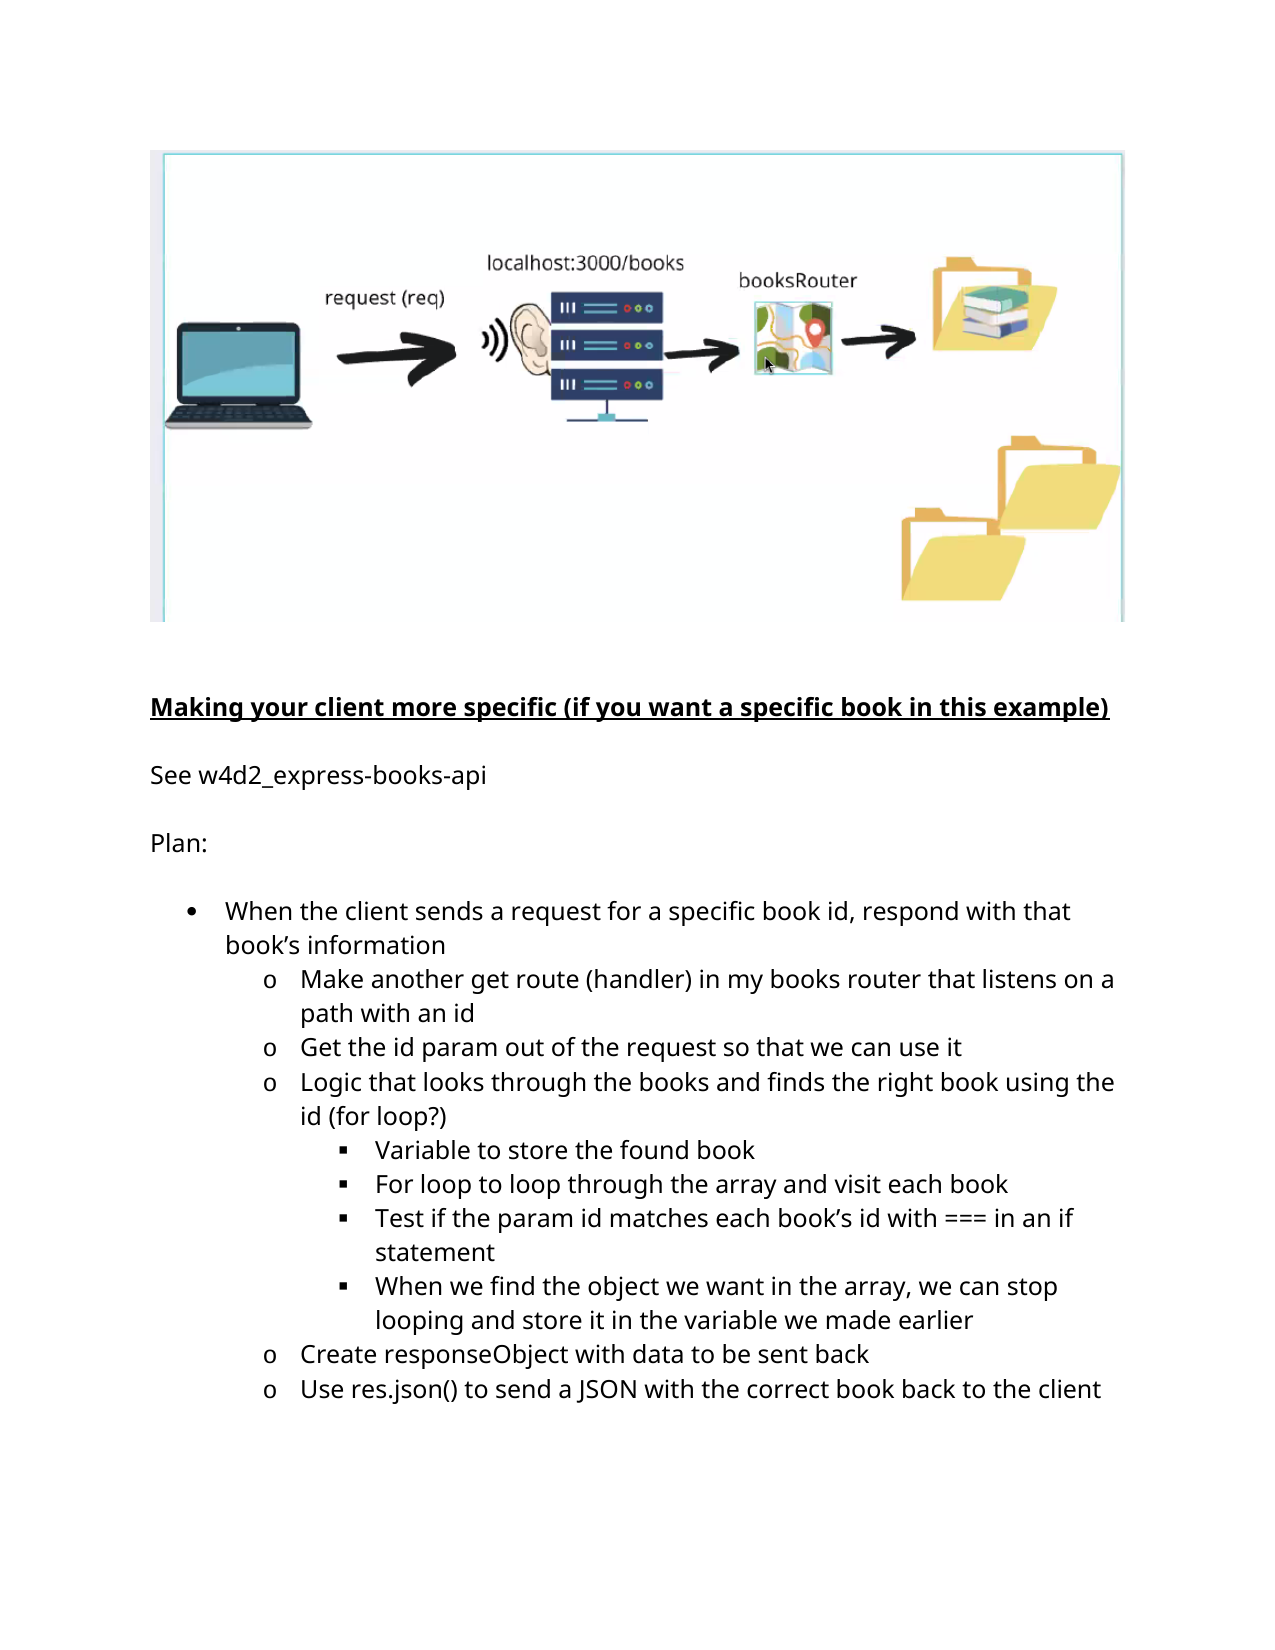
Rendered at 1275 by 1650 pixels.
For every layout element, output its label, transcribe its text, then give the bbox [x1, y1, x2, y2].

list Test if the param id matches each book’s id with === in an if statement [337, 1201, 1125, 1269]
list Create responseObject with data to be sent back [262, 1337, 1125, 1371]
list Use res.json() to send a JSON with the correct book back to the client [262, 1371, 1125, 1406]
list Make another get route (handler) in my books router that listens on a path with an id [262, 962, 1125, 1030]
list Logic that looks through the books and finds the right book using the id (for loop?) [262, 1064, 1125, 1133]
list When we find the object we want in the array, we can stop looping and store it in the variable we made earlier [337, 1269, 1125, 1337]
list When the client sends a request for a specific book id, respond with that book’s information [187, 894, 1125, 962]
text Plan: [150, 826, 1125, 859]
list Variable to store the found book [337, 1133, 1125, 1167]
text See w4d2_express-books-api [150, 757, 1125, 791]
list For loop to loop through the array and visit each book [337, 1167, 1125, 1201]
picture [150, 150, 1125, 622]
text Making your client more specific (if you want a specific book in this example) [150, 689, 1125, 723]
list Get the id param out of the request so that we can use it [262, 1030, 1125, 1064]
